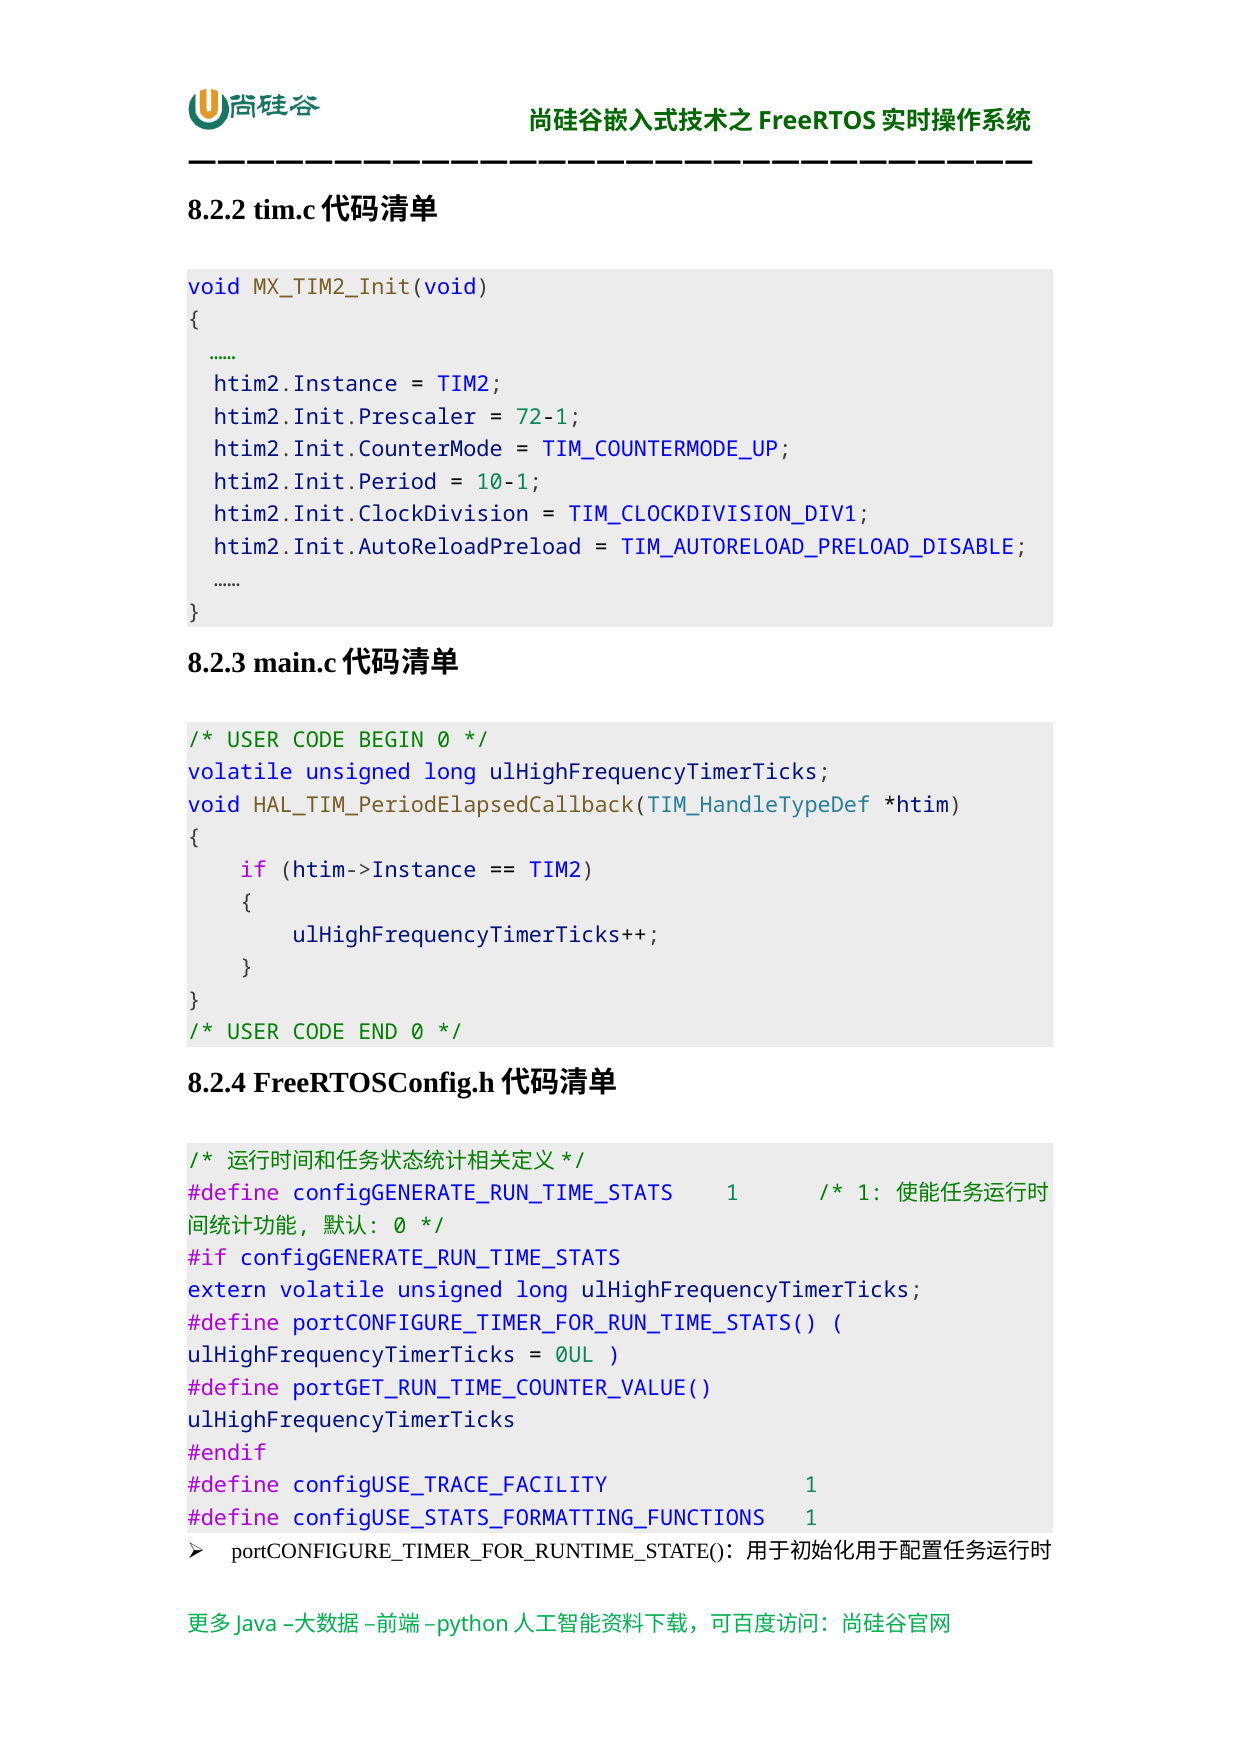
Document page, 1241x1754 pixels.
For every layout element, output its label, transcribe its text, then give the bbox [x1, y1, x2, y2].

text #define portCONFIGURE_TIMER_FOR_RUN_TIME_STATS() ( ulHighFrequencyTimerTicks = 0UL ) [187, 1305, 1053, 1370]
text void MX_TIM2_Init(void) [187, 269, 1053, 302]
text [144, 1533, 1053, 1565]
text …… [187, 562, 1053, 594]
text volatile unsigned long ulHighFrequencyTimerTicks; [187, 755, 1053, 787]
text htim2.Init.AutoReloadPreload = TIM_AUTORELOAD_PRELOAD_DISABLE; [187, 529, 1053, 562]
text #define portGET_RUN_TIME_COUNTER_VALUE() ulHighFrequencyTimerTicks [187, 1370, 1053, 1435]
text #if configGENERATE_RUN_TIME_STATS [187, 1240, 1053, 1273]
text /* 运行时间和任务状态统计相关定义 */ [187, 1143, 1053, 1175]
text if (htim->Instance == TIM2) [187, 852, 1053, 885]
text /* USER CODE BEGIN 0 */ [187, 722, 1053, 755]
text { [187, 302, 1053, 334]
text htim2.Instance = TIM2; [187, 367, 1053, 399]
text #define configUSE_STATS_FORMATTING_FUNCTIONS 1 [187, 1500, 1053, 1533]
text htim2.Init.CounterMode = TIM_COUNTERMODE_UP; [187, 432, 1053, 464]
text htim2.Init.ClockDivision = TIM_CLOCKDIVISION_DIV1; [187, 497, 1053, 529]
picture [187, 88, 320, 130]
text ulHighFrequencyTimerTicks++; [187, 917, 1053, 950]
text #define configGENERATE_RUN_TIME_STATS 1 /* 1: 使能任务运行时间统计功能, 默认: 0 */ [187, 1175, 1053, 1240]
text } [187, 982, 1053, 1015]
text FreeRTOSConfig.h代码清单 [187, 1047, 1053, 1112]
text htim2.Init.Prescaler = 72-1; [187, 399, 1053, 432]
text { [187, 820, 1053, 852]
text …… [187, 334, 1053, 367]
text #define configUSE_TRACE_FACILITY 1 [187, 1468, 1053, 1500]
text /* USER CODE END 0 */ [187, 1015, 1053, 1047]
text } [187, 594, 1053, 627]
text tim.c代码清单 [187, 174, 1053, 239]
text #endif [187, 1435, 1053, 1468]
text { [187, 885, 1053, 917]
text extern volatile unsigned long ulHighFrequencyTimerTicks; [187, 1273, 1053, 1305]
text main.c代码清单 [187, 627, 1053, 692]
text void HAL_TIM_PeriodElapsedCallback(TIM_HandleTypeDef *htim) [187, 787, 1053, 820]
text htim2.Init.Period = 10-1; [187, 464, 1053, 497]
text } [187, 950, 1053, 982]
